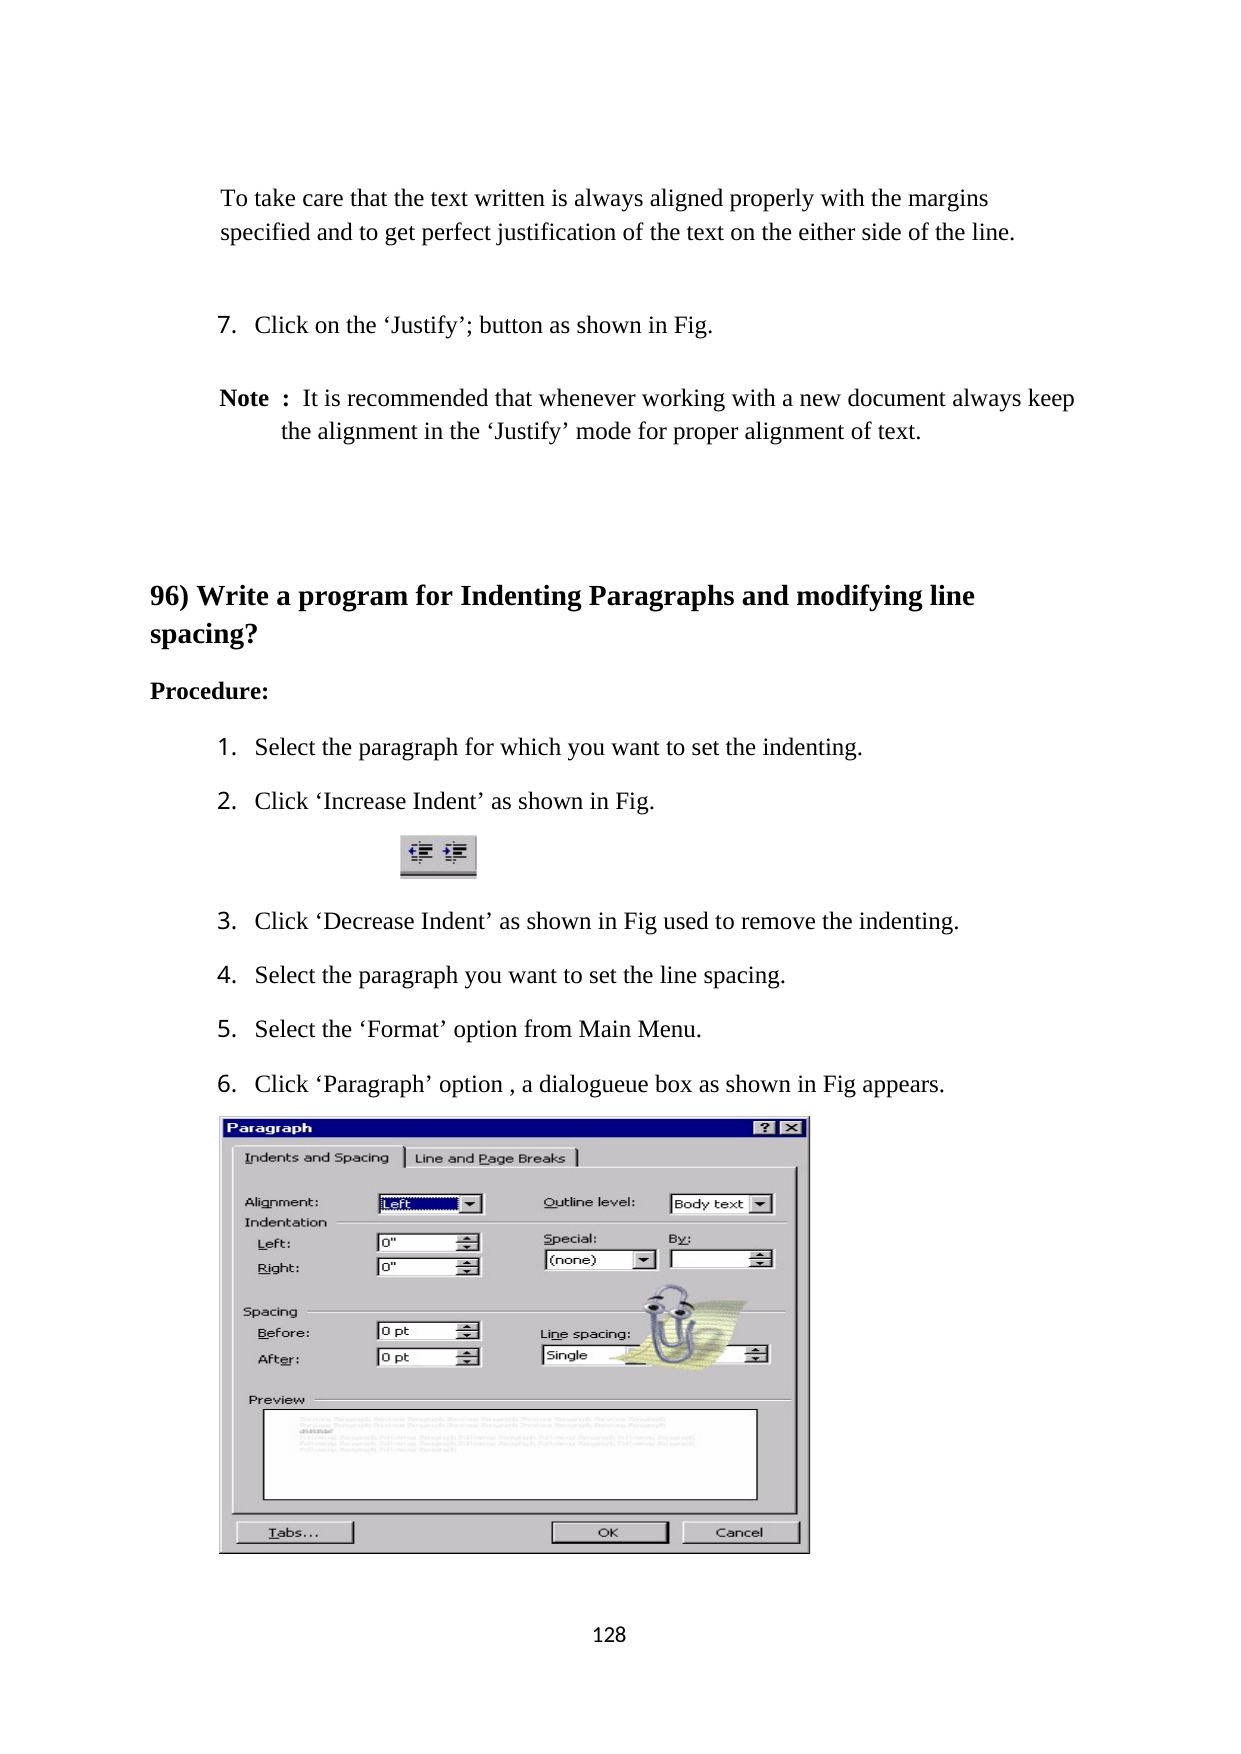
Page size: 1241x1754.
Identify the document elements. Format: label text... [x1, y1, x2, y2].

list Click ‘Increase Indent’ as shown in Fig. [217, 784, 1079, 817]
picture [219, 1116, 811, 1554]
list Select the paragraph you want to set the line spacing. [217, 958, 1079, 990]
text 96) Write a program for Indenting Paragraphs and modifying line spacing? [150, 578, 1079, 650]
list Select the ‘Format’ option from Main Menu. [217, 1012, 1079, 1044]
picture [400, 834, 477, 879]
list Click on the ‘Justify’; button as shown in Fig. [217, 308, 1079, 341]
text Procedure: [150, 676, 1079, 704]
list Click ‘Decrease Indent’ as shown in Fig used to remove the indenting. [217, 903, 1079, 936]
list Select the paragraph for which you want to set the indenting. [217, 730, 1079, 762]
list Click ‘Paragraph’ option , a dialogueue box as shown in Fig appears. [217, 1066, 1079, 1099]
text To take care that the text written is always aligned properly with the margins specified and to get perfect justification of the text on the either side of the line. [220, 183, 1079, 245]
text Note : It is recommended that whenever working with a new document always keep the alignment in the ‘Justify’ mode for proper alignment of text. [219, 383, 1079, 445]
